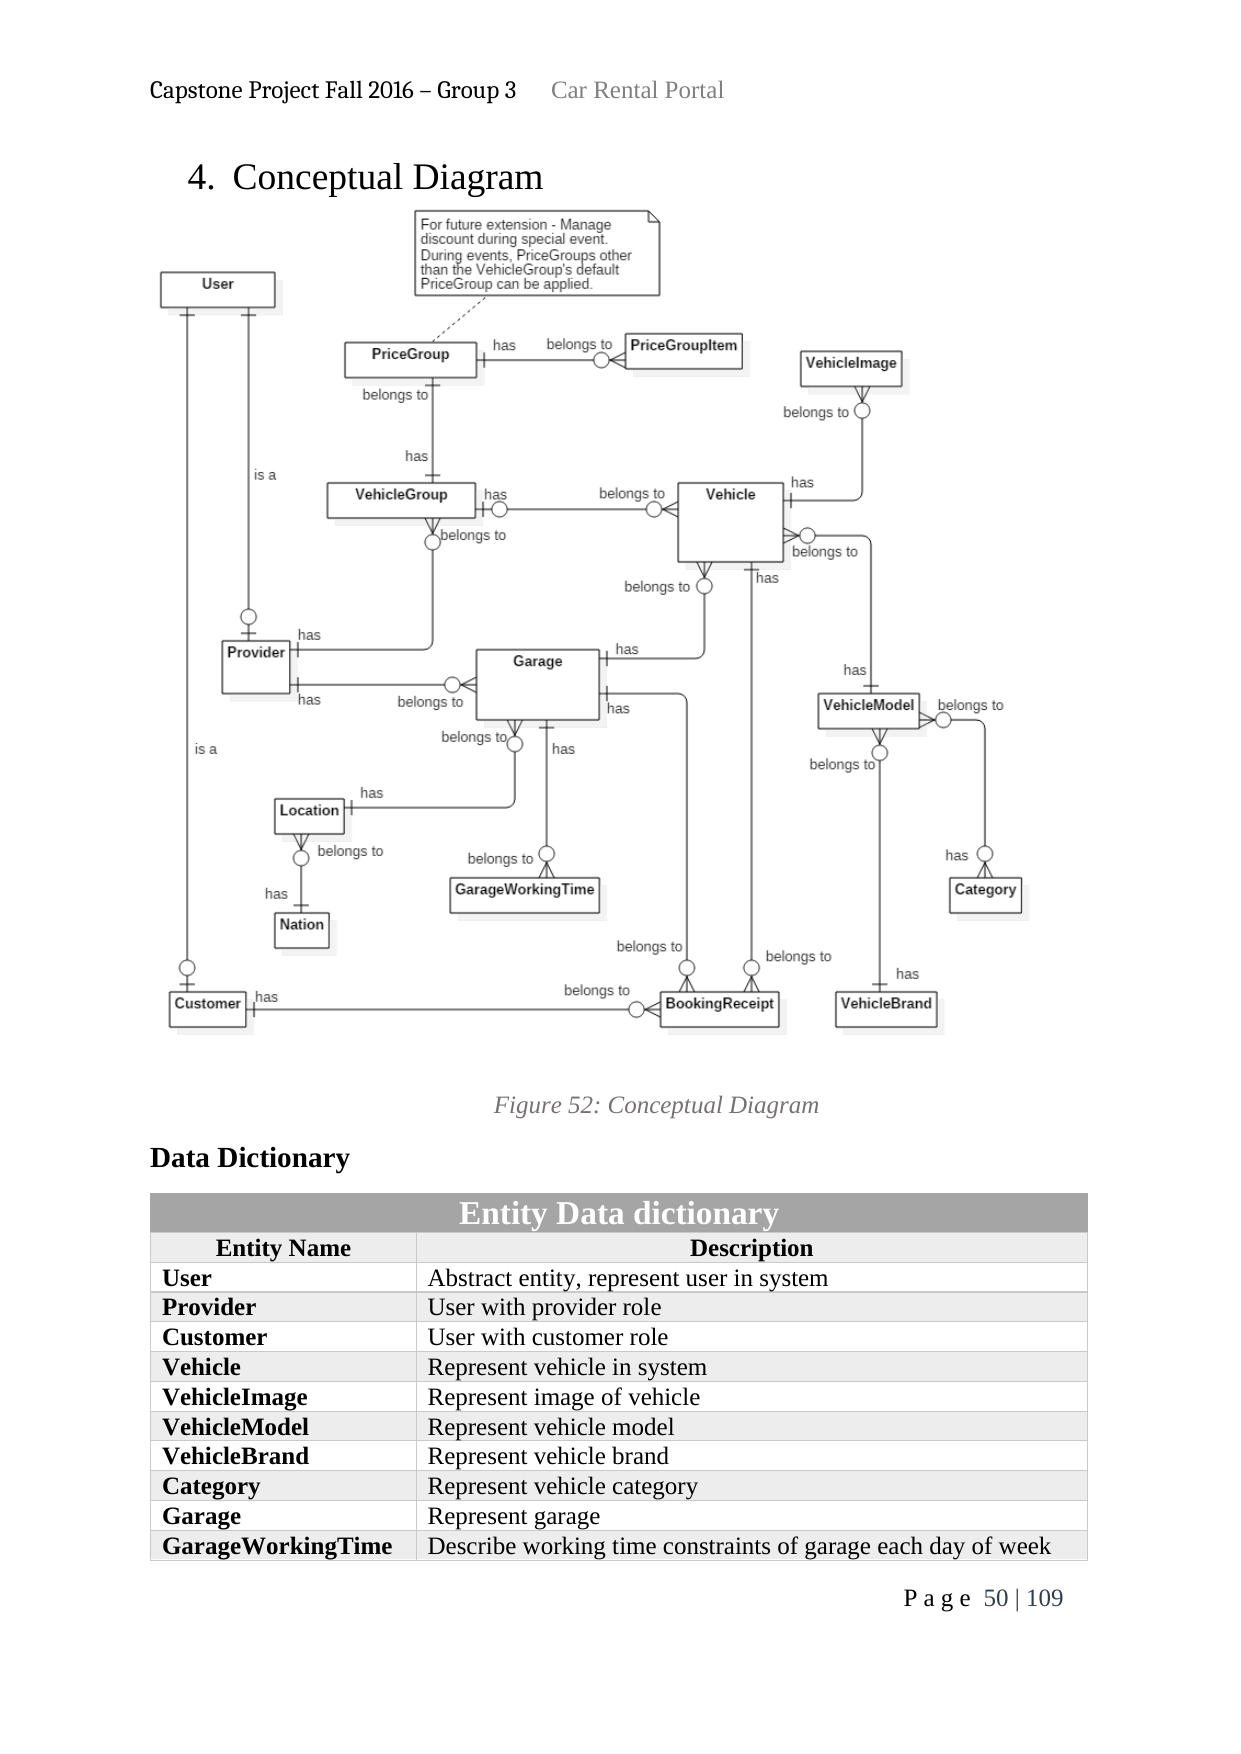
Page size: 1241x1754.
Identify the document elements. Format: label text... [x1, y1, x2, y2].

table_cell Abstract entity, represent user in system [417, 1263, 1087, 1291]
table_cell GarageWorkingTime [151, 1531, 416, 1559]
table_cell User with customer role [417, 1322, 1087, 1351]
text Data Dictionary [150, 1140, 1090, 1173]
table_cell User [151, 1263, 416, 1291]
table_cell Represent vehicle model [417, 1412, 1087, 1440]
table_cell Represent vehicle category [417, 1471, 1087, 1500]
picture [150, 200, 1065, 1071]
table_cell Category [151, 1471, 416, 1500]
table_cell Describe working time constraints of garage each day of week [417, 1531, 1087, 1559]
table_cell Represent image of vehicle [417, 1382, 1087, 1411]
table_cell Provider [151, 1293, 416, 1321]
table_header Entity Data dictionary [151, 1194, 1087, 1232]
table_cell Represent garage [417, 1501, 1087, 1530]
table_cell Description [417, 1233, 1087, 1262]
table_cell VehicleImage [151, 1382, 416, 1411]
table_cell Represent vehicle brand [417, 1441, 1087, 1470]
table_cell VehicleBrand [151, 1441, 416, 1470]
table_cell Vehicle [151, 1352, 416, 1381]
table_cell Garage [151, 1501, 416, 1530]
table_cell Customer [151, 1322, 416, 1351]
table_cell VehicleModel [151, 1412, 416, 1440]
table_cell User with provider role [417, 1293, 1087, 1321]
table_cell Entity Name [151, 1233, 416, 1262]
subtitle Conceptual Diagram [187, 154, 1090, 197]
table_cell Represent vehicle in system [417, 1352, 1087, 1381]
